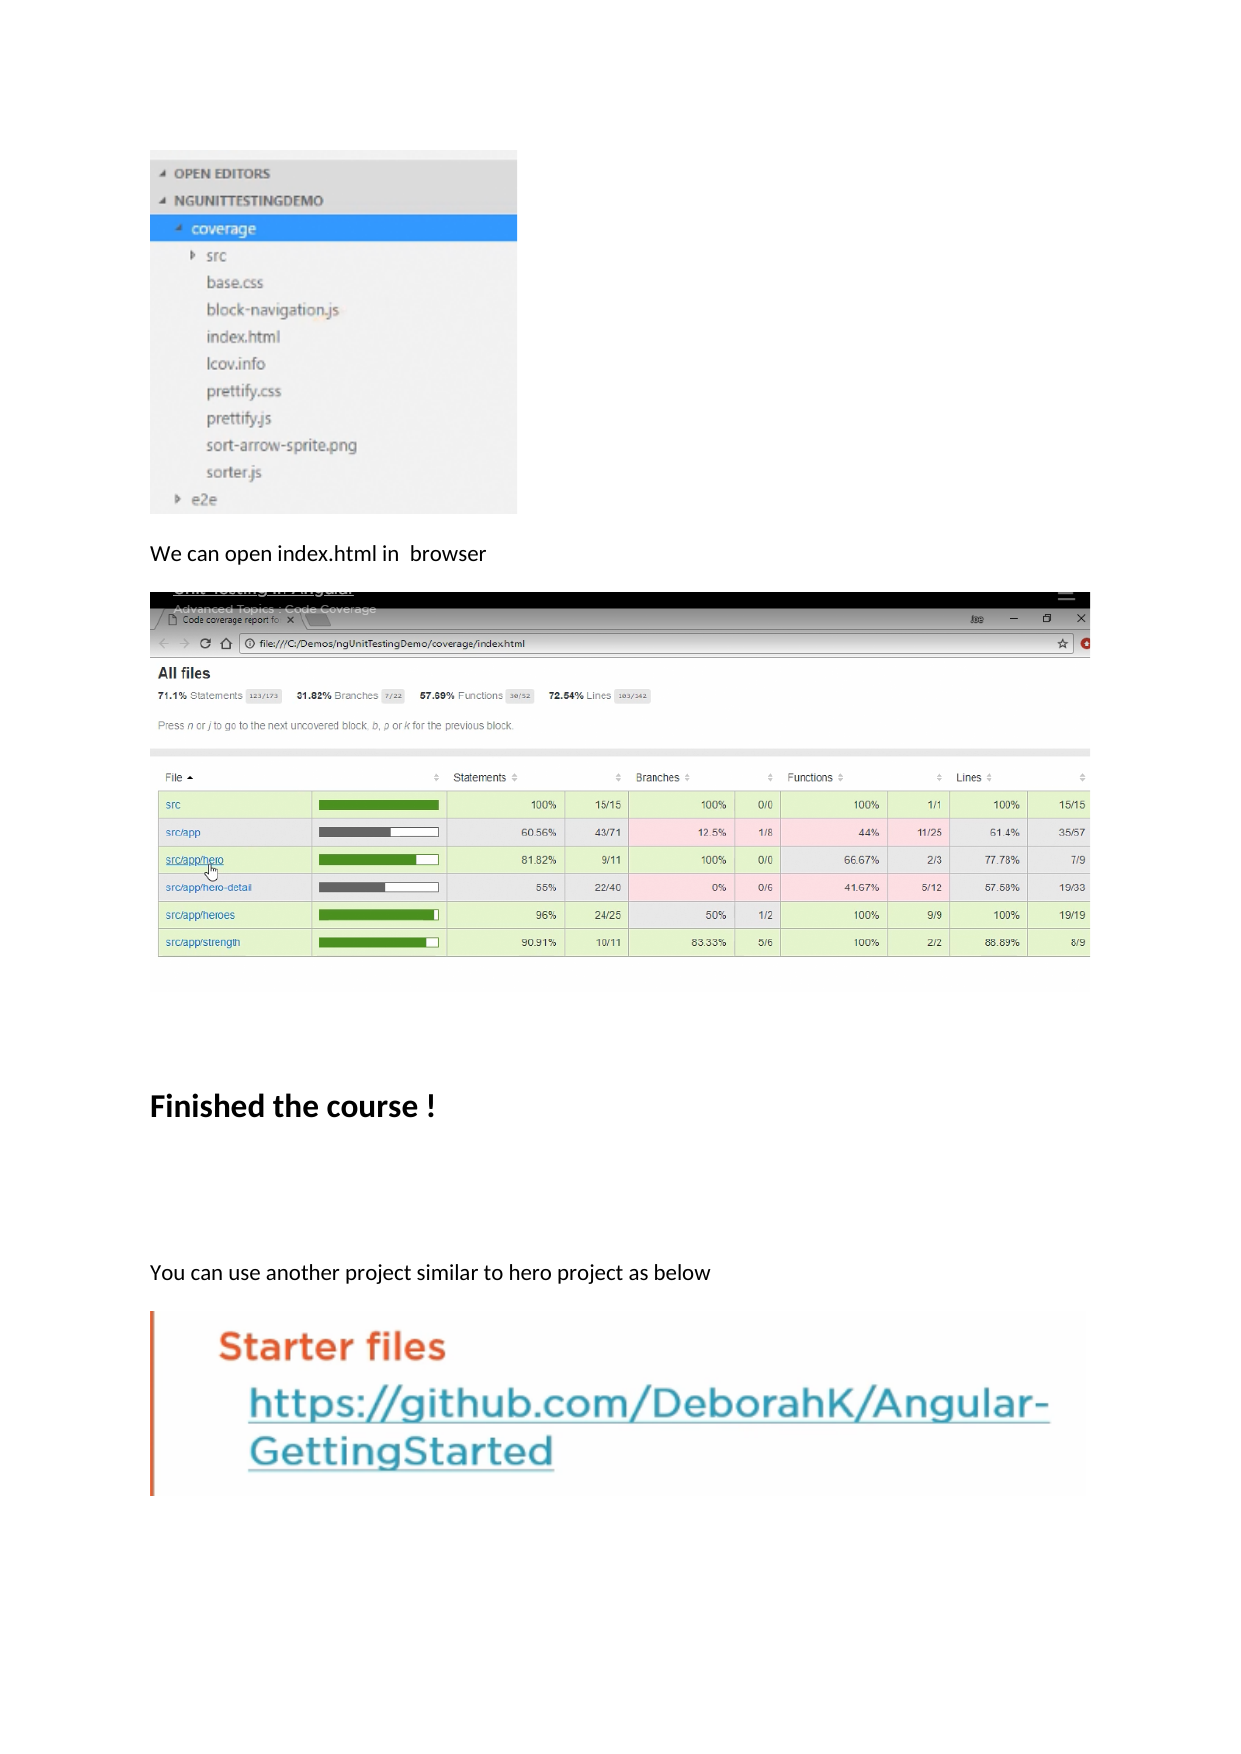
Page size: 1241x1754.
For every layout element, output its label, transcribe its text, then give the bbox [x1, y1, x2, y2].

text Finished the course ! [150, 1084, 1090, 1125]
picture [150, 150, 518, 514]
text You can use another project similar to hero project as below [150, 1258, 1090, 1286]
picture [150, 1311, 1086, 1496]
picture [150, 592, 1091, 992]
text We can open index.html in browser [150, 539, 1090, 567]
